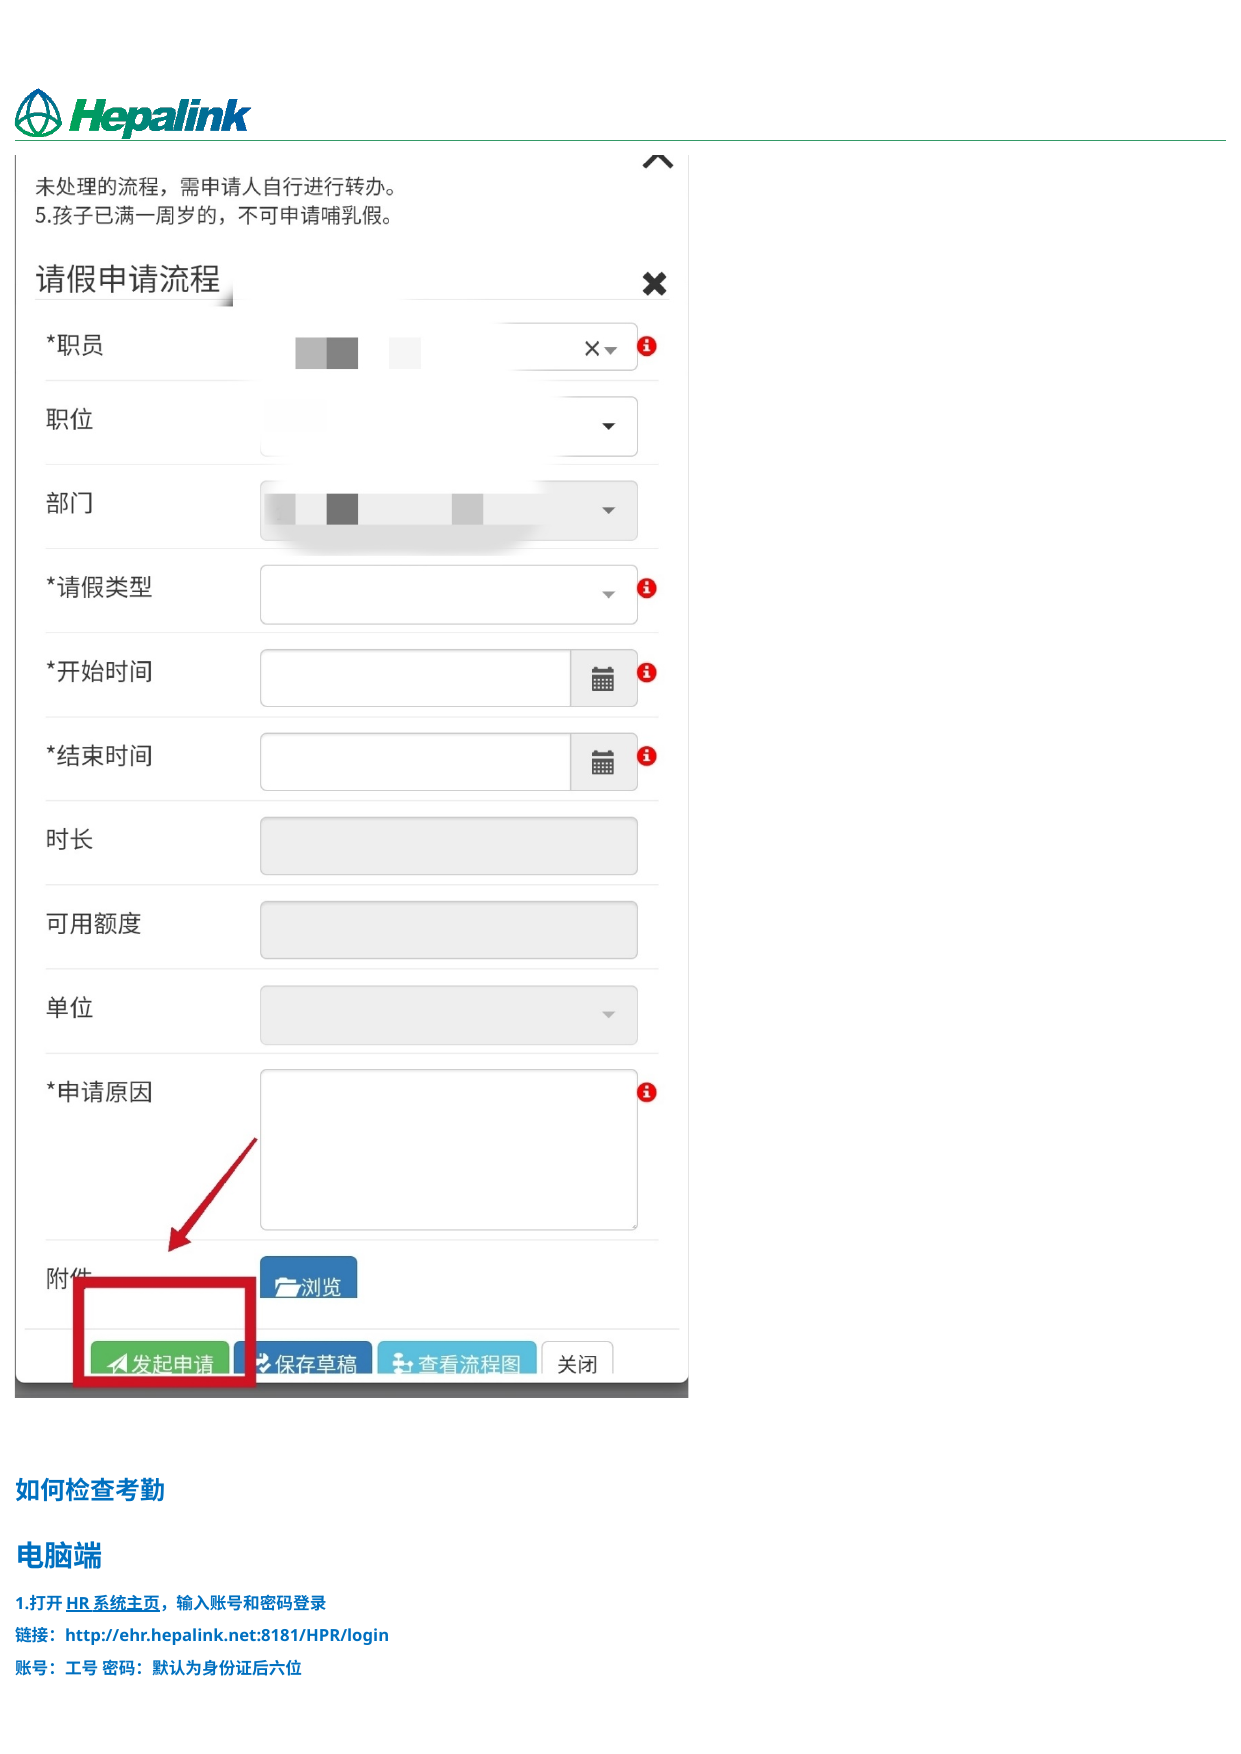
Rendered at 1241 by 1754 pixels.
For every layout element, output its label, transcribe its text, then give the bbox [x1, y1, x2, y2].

text 如何检查考勤 [15, 1456, 1226, 1521]
text 电脑端 [15, 1521, 1226, 1586]
text 链接：http://ehr.hepalink.net:8181/HPR/login [15, 1618, 1226, 1651]
text 账号：工号 密码：默认为身份证后六位 [15, 1651, 1226, 1683]
picture [14, 88, 252, 139]
text 1.打开HR系统主页，输入账号和密码登录 [15, 1586, 1226, 1618]
picture [14, 155, 689, 1398]
